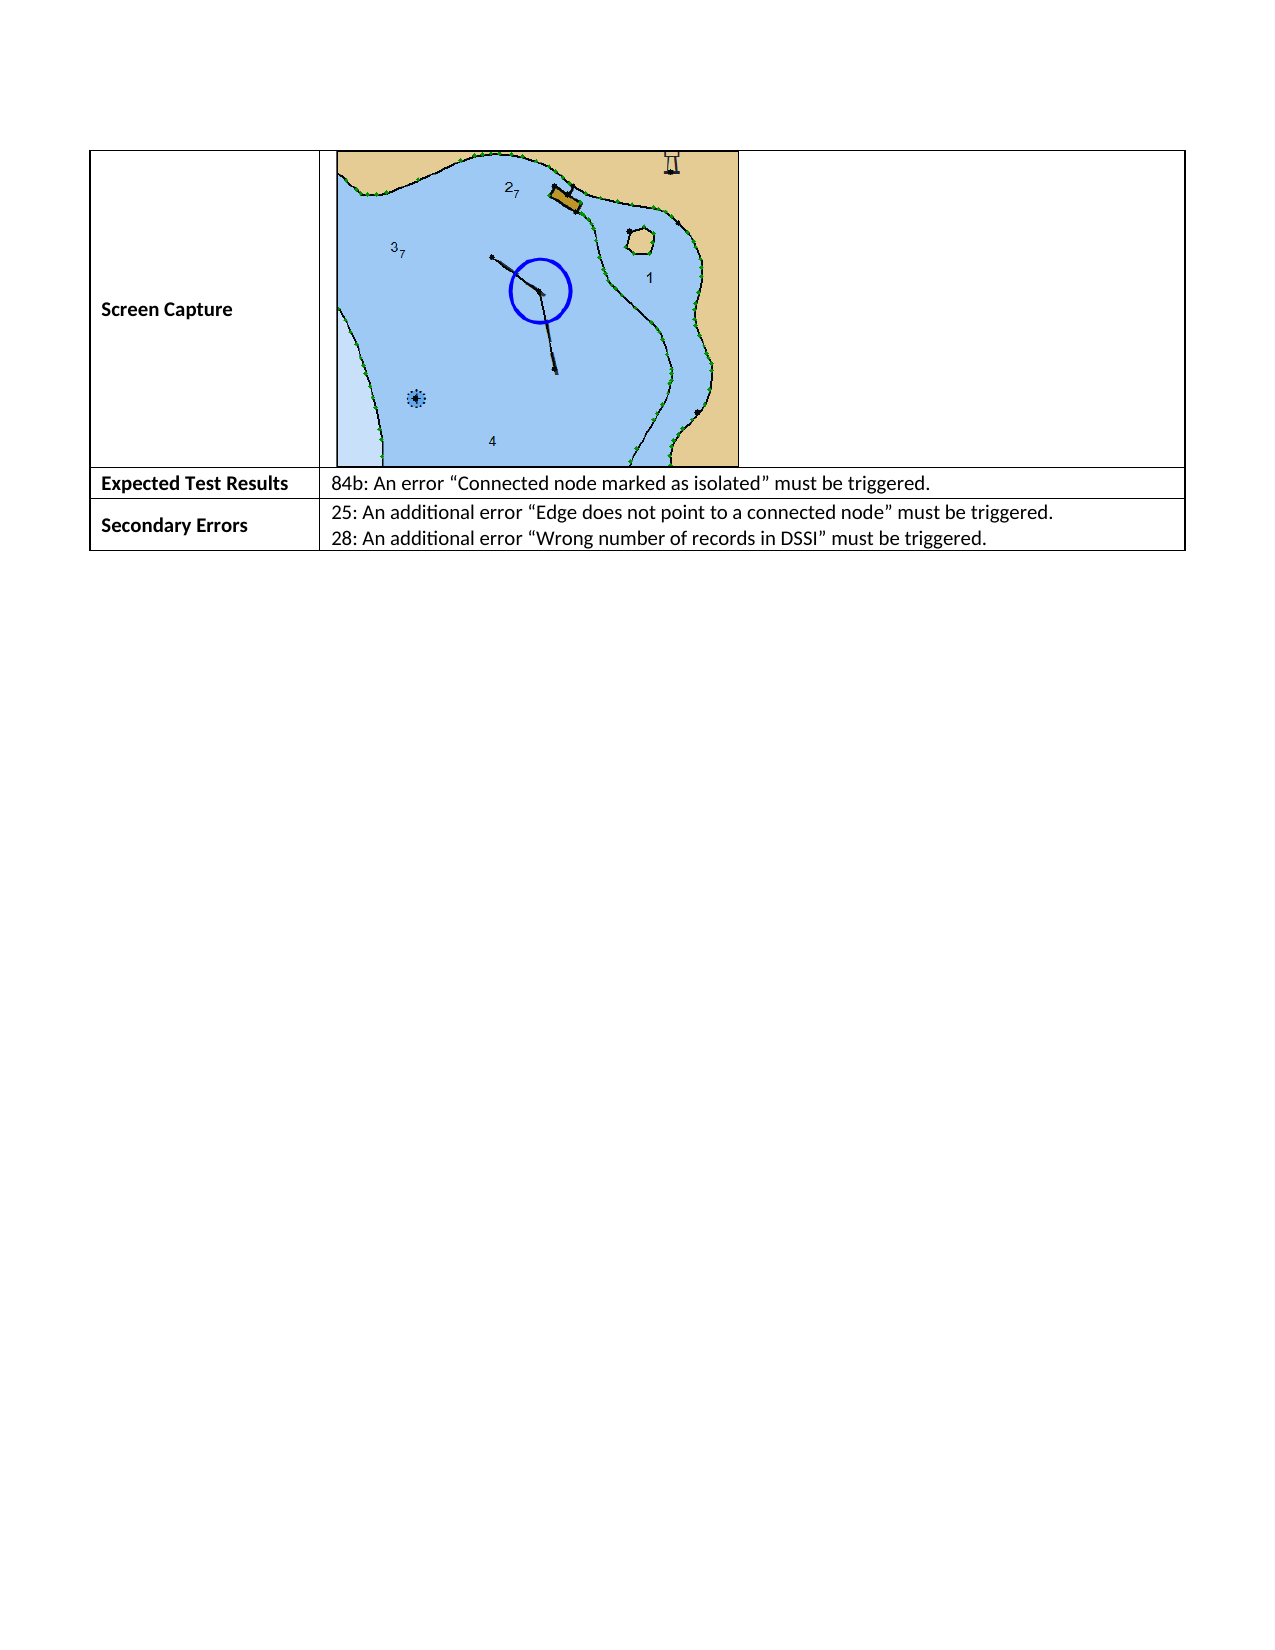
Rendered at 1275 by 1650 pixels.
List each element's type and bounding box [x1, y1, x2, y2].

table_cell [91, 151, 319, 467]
picture [336, 151, 739, 467]
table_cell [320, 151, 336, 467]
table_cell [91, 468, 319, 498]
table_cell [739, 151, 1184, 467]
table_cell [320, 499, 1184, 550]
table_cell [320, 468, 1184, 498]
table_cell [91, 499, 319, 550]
